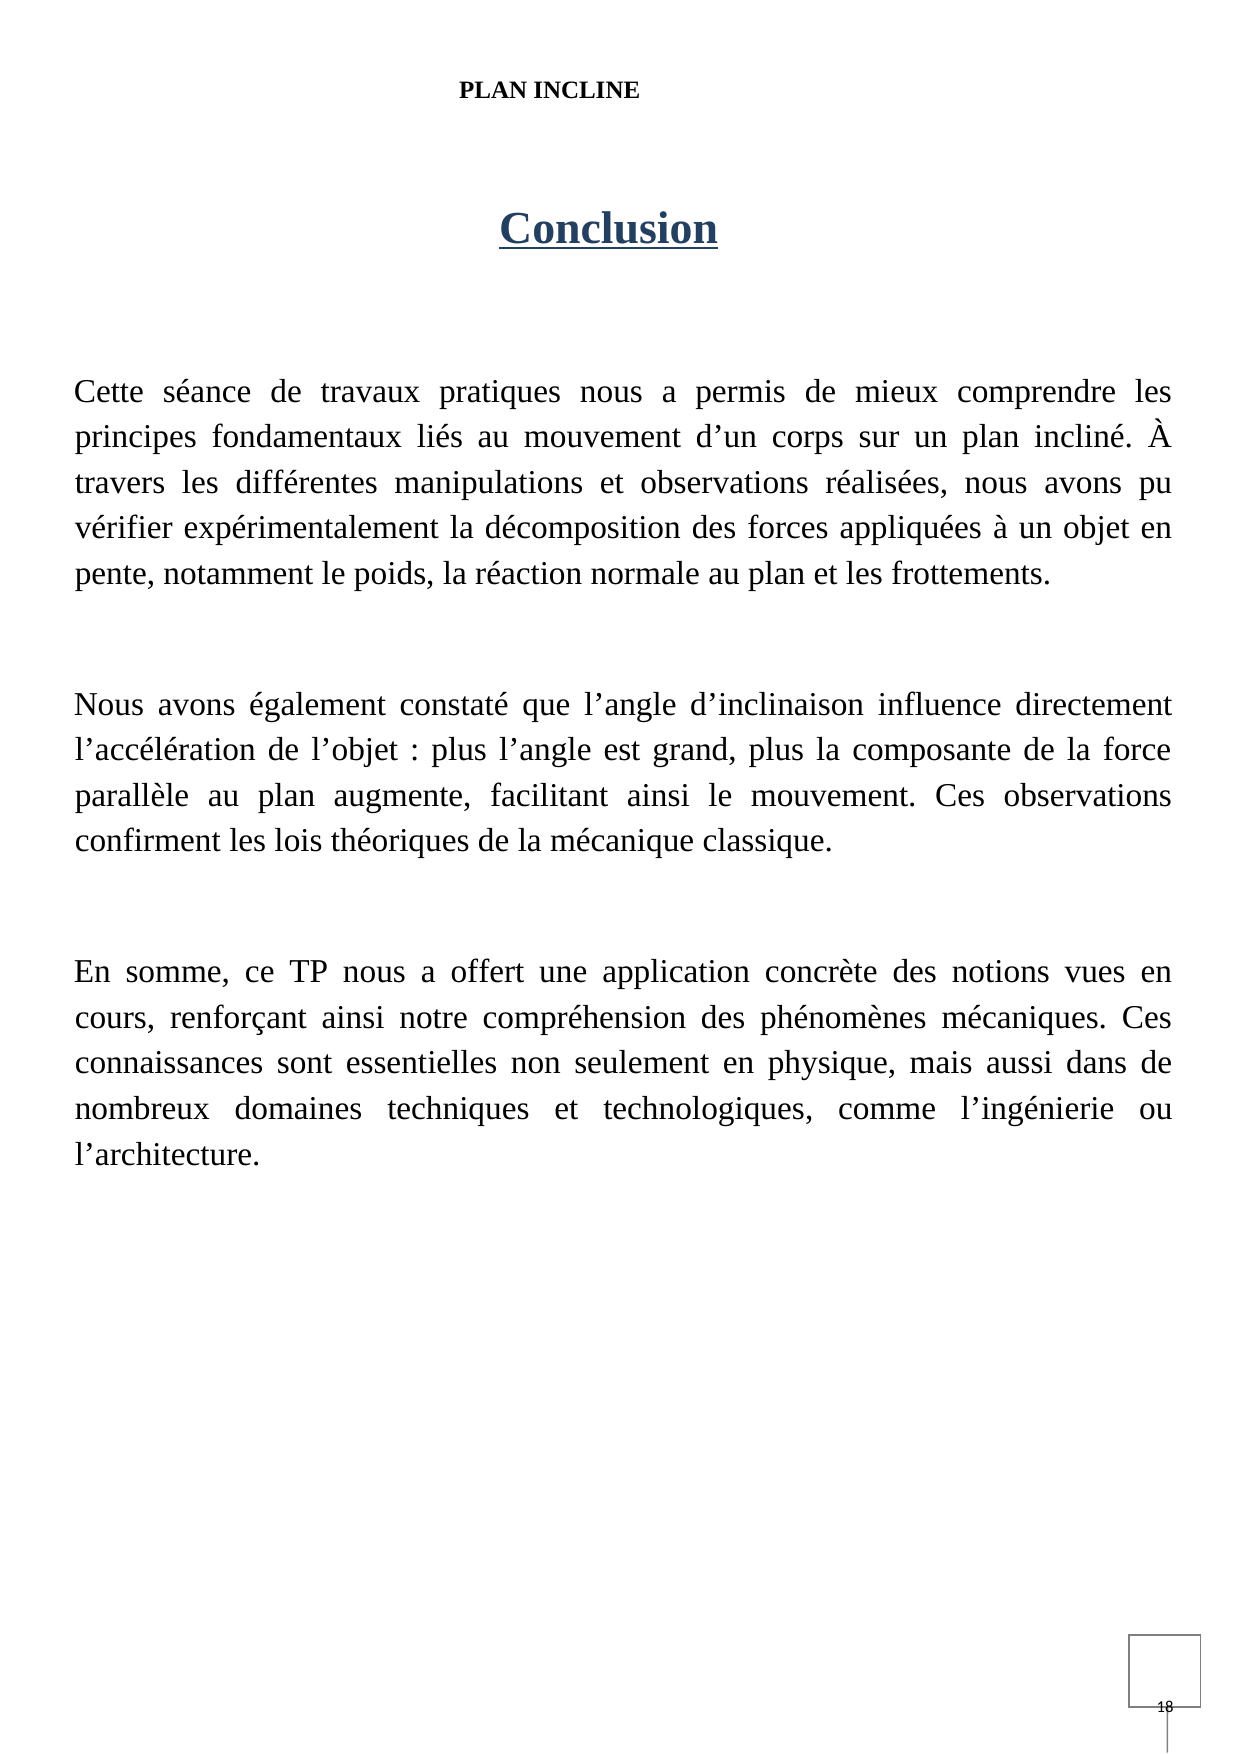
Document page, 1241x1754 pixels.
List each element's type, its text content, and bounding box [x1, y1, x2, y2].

text Conclusion [75, 201, 1203, 254]
text Cette séance de travaux pratiques nous a permis de mieux comprendre les principes fondamentaux liés au mouvement d’un corps sur un plan incliné. À travers les différentes manipulations et observations réalisées, nous avons pu vérifier expérimentalement la décomposition des forces appliquées à un objet en pente, notamment le poids, la réaction normale au plan et les frottements. [73, 371, 1173, 591]
text Nous avons également constaté que l’angle d’inclinaison influence directement l’accélération de l’objet : plus l’angle est grand, plus la composante de la force parallèle au plan augmente, facilitant ainsi le mouvement. Ces observations confirment les lois théoriques de la mécanique classique. [73, 684, 1173, 859]
text En somme, ce TP nous a offert une application concrète des notions vues en cours, renforçant ainsi notre compréhension des phénomènes mécaniques. Ces connaissances sont essentielles non seulement en physique, mais aussi dans de nombreux domaines techniques et technologiques, comme l’ingénierie ou l’architecture. [73, 952, 1173, 1172]
